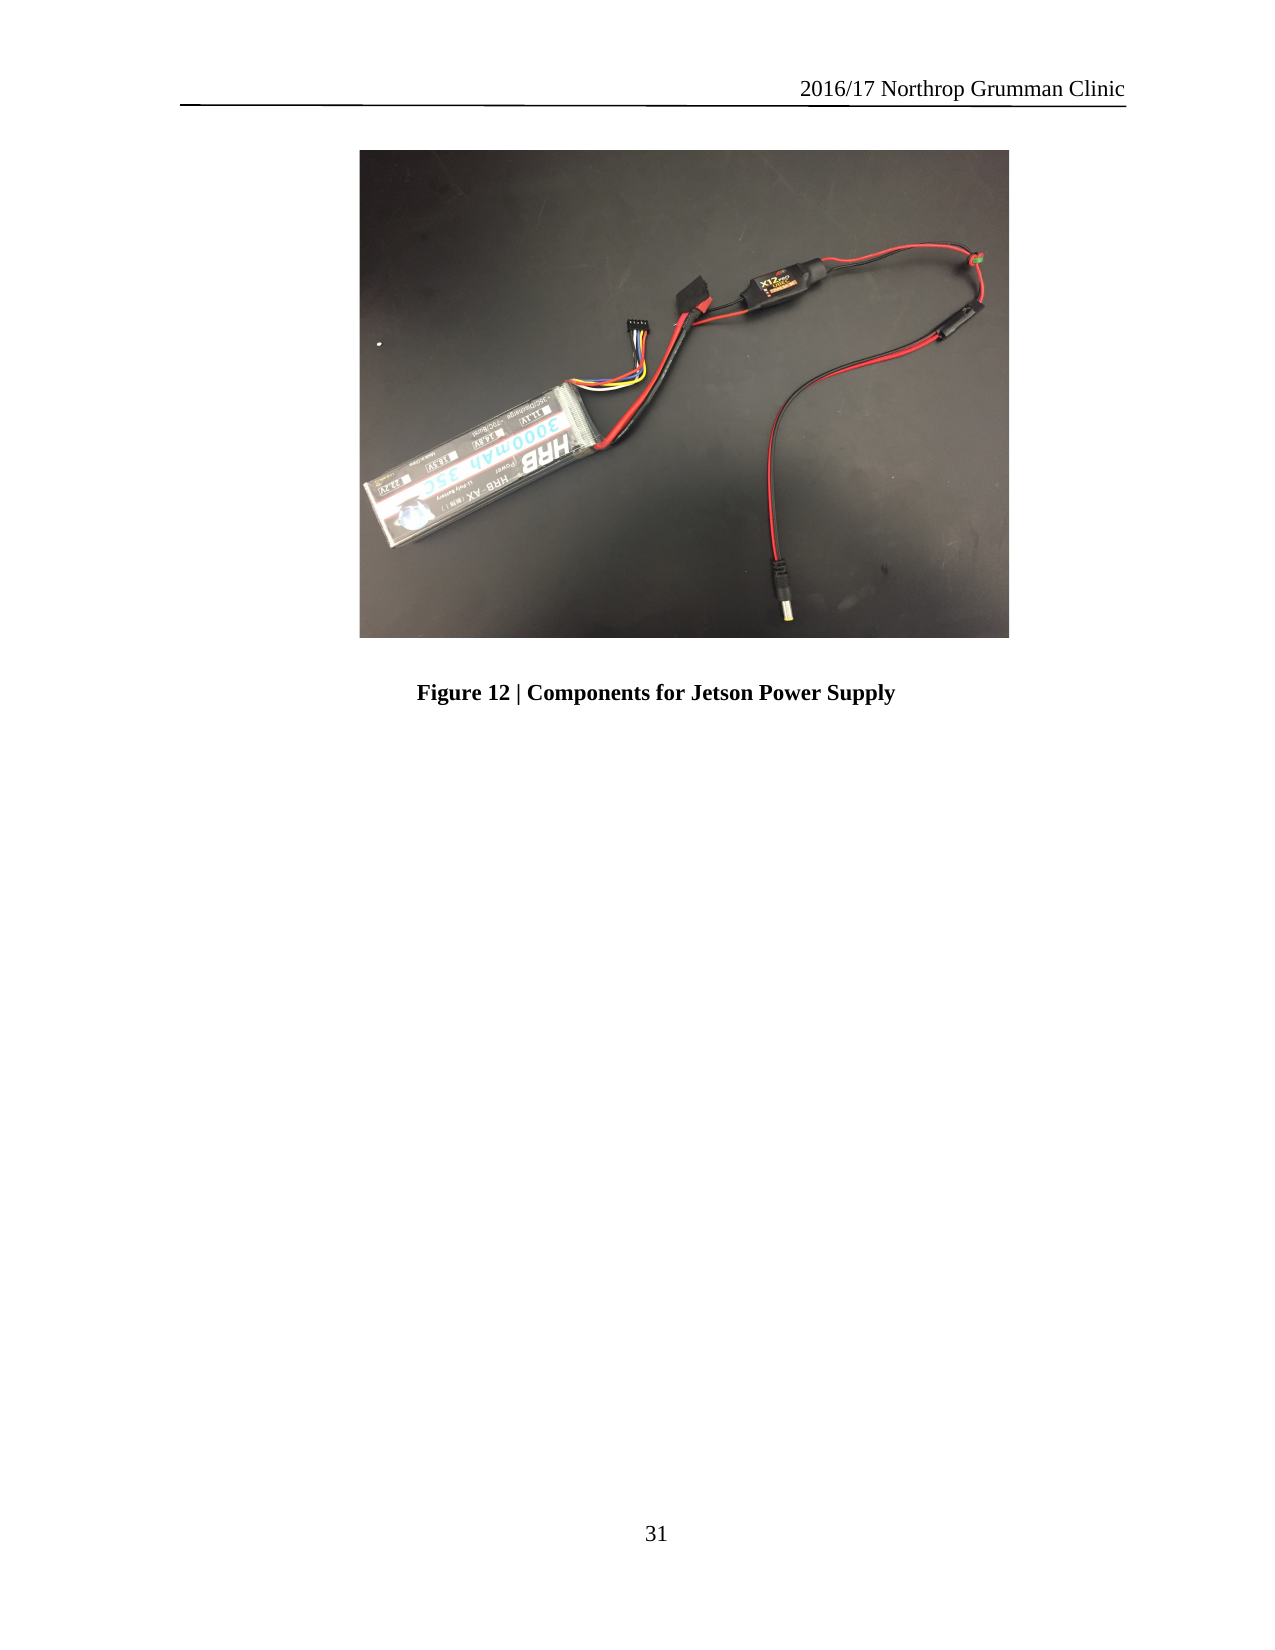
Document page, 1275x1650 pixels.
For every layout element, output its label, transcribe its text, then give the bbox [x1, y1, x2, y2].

picture [359, 150, 1010, 638]
